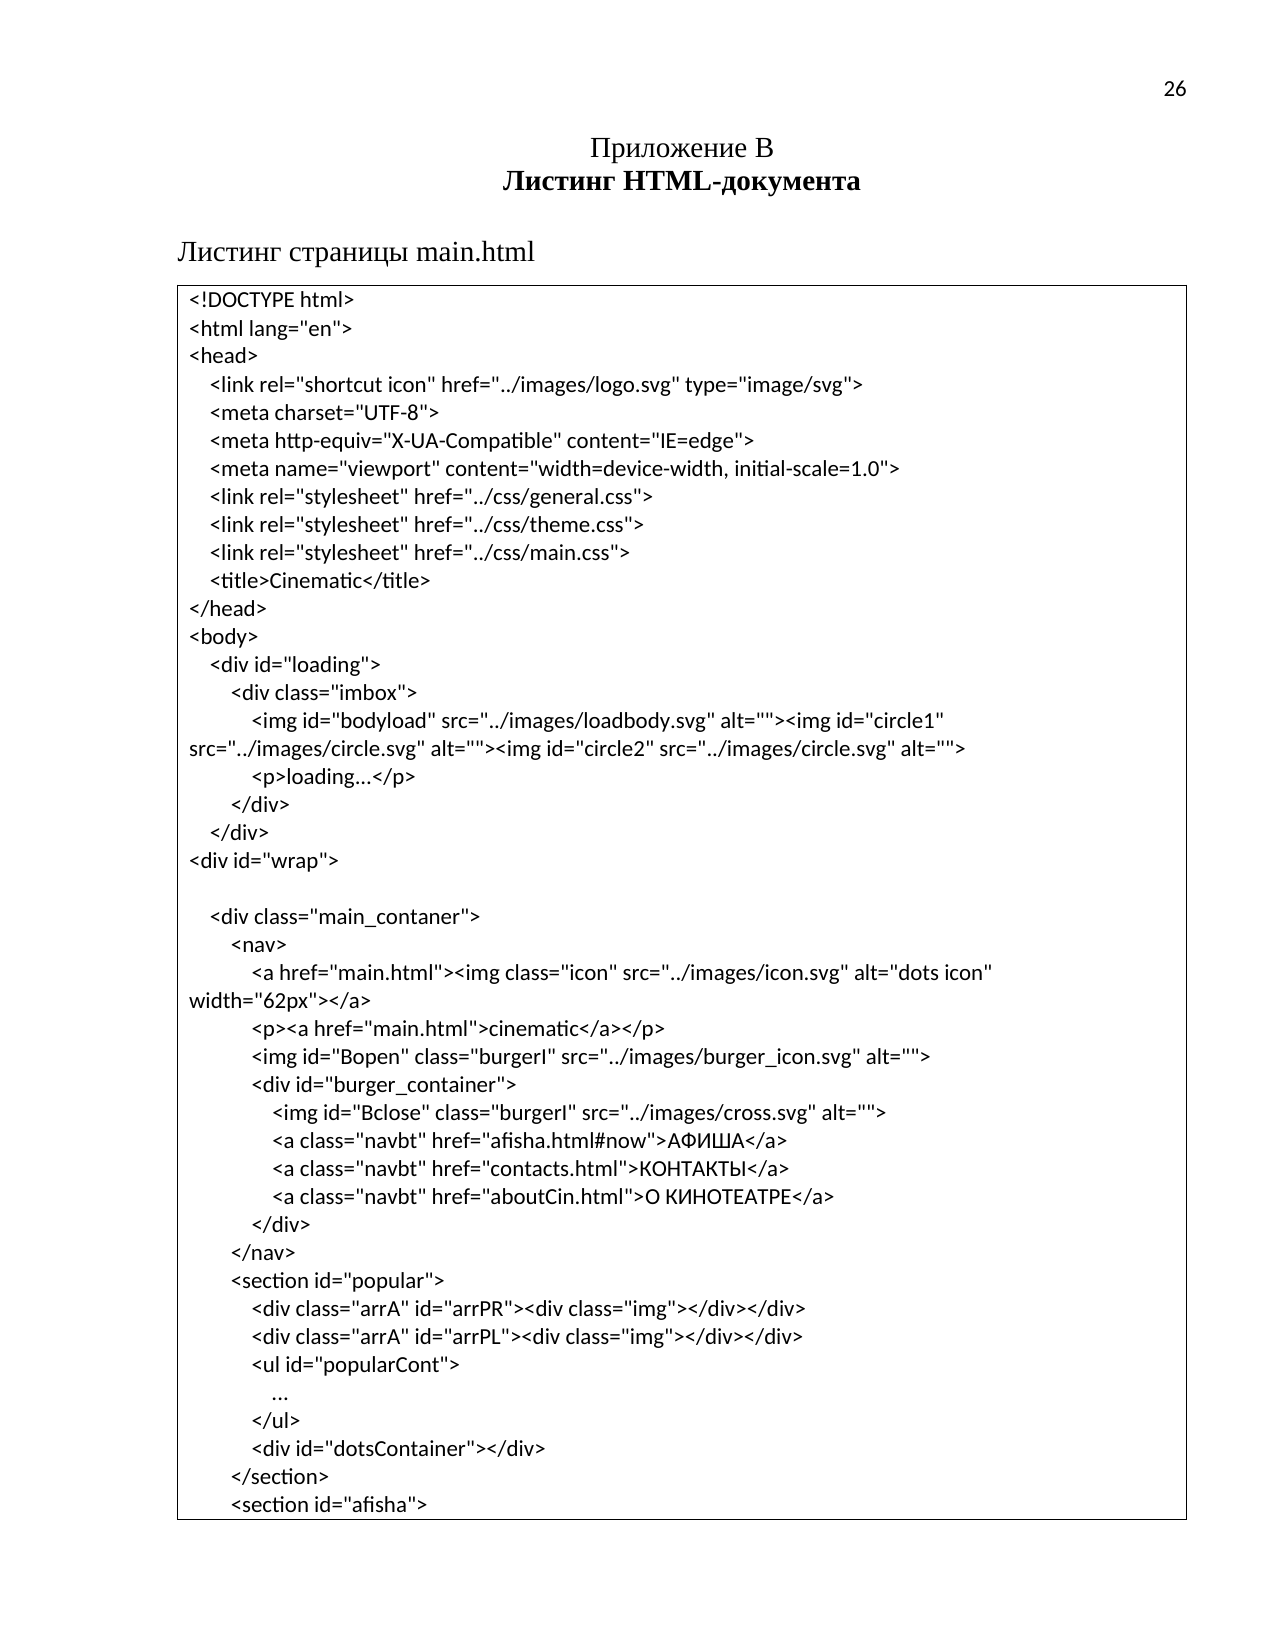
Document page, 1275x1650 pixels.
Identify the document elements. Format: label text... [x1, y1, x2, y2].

subtitle Приложение В [177, 130, 1186, 163]
subtitle Листинг НТML-документа [177, 163, 1186, 197]
text Листинг страницы main.html [177, 234, 1186, 268]
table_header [178, 286, 1186, 1518]
